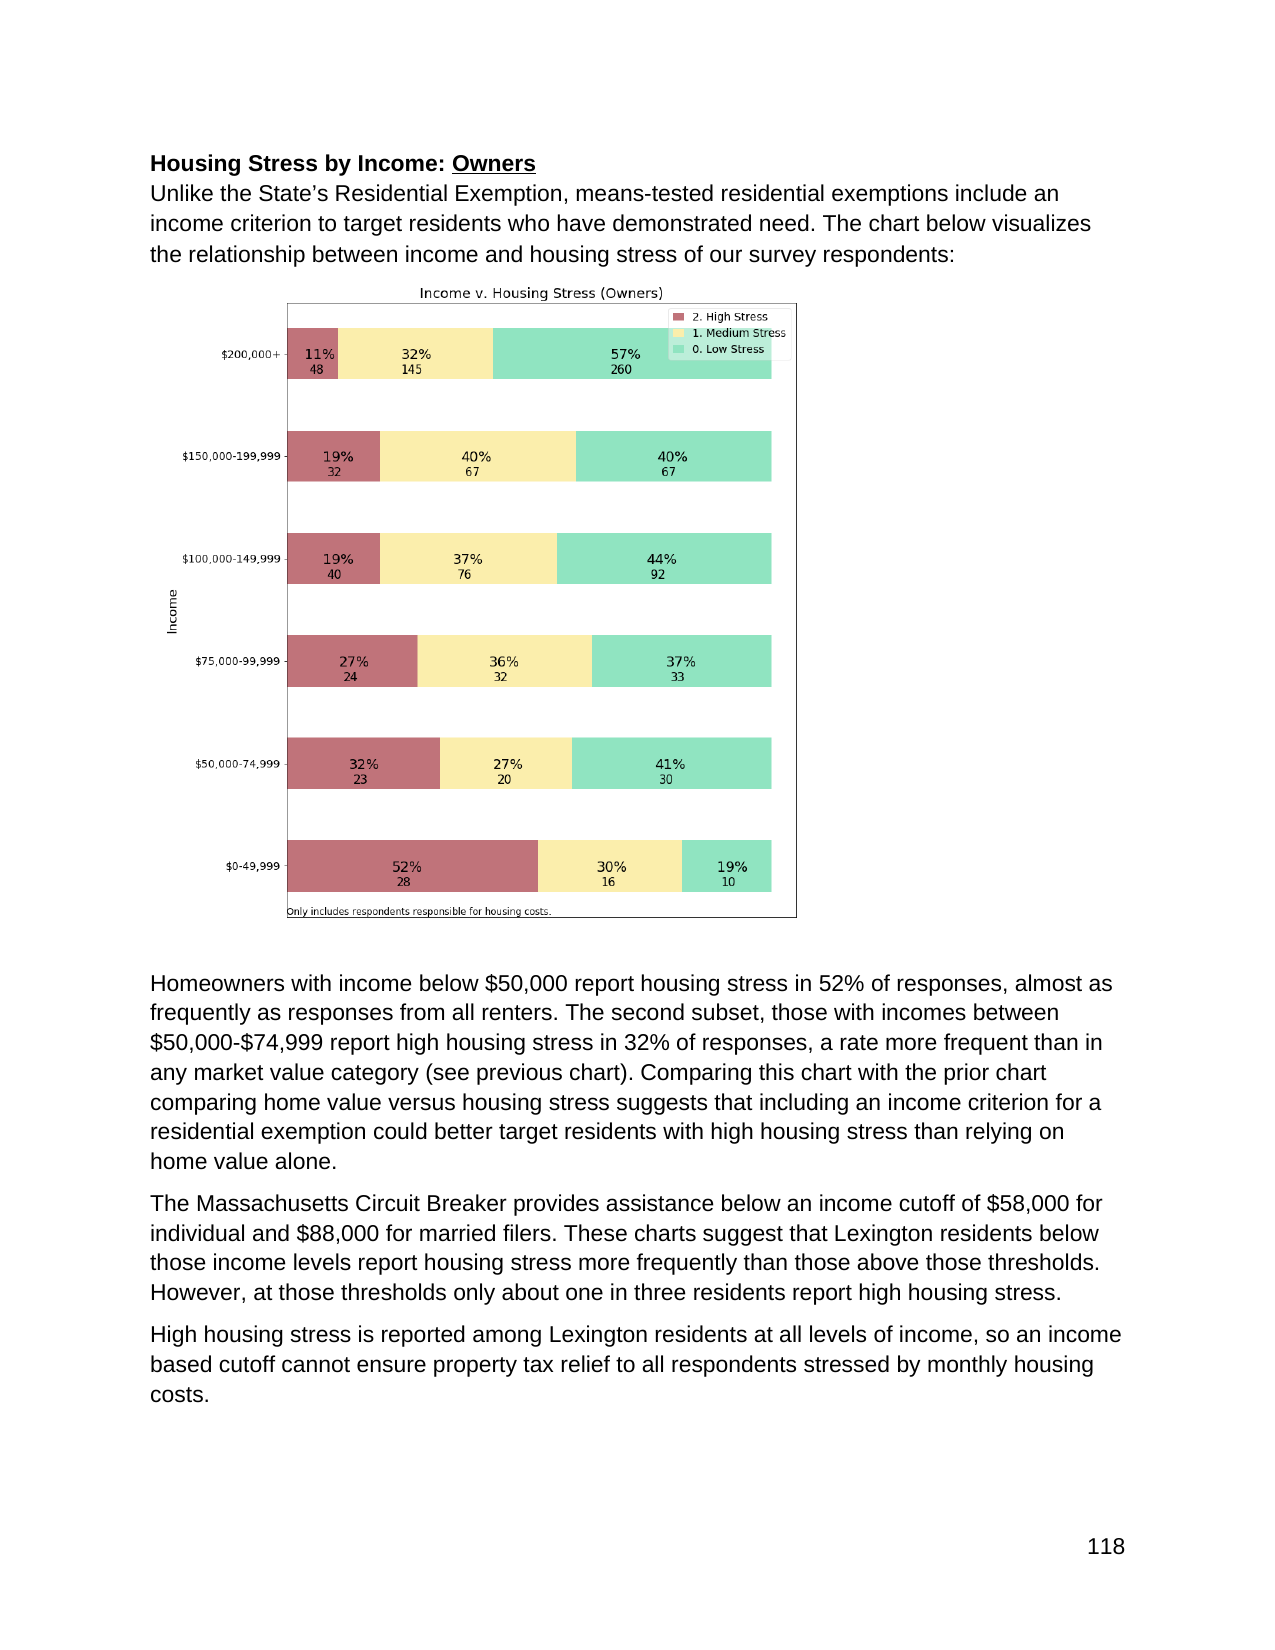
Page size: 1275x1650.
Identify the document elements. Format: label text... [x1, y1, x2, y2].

text Housing Stress by Income: Owners [150, 150, 1125, 176]
picture [150, 270, 815, 936]
text Homeowners with income below $50,000 report housing stress in 52% of responses, almost as frequently as responses from all renters. The second subset, those with incomes between $50,000-$74,999 report high housing stress in 32% of responses, a rate more frequent than in any market value category (see previous chart). Comparing this chart with the prior chart comparing home value versus housing stress suggests that including an income criterion for a residential exemption could better target residents with high housing stress than relying on home value alone. [150, 970, 1125, 1174]
text Unlike the State’s Residential Exemption, means-tested residential exemptions include an income criterion to target residents who have demonstrated need. The chart below visualizes the relationship between income and housing stress of our survey respondents: [150, 180, 1125, 267]
text High housing stress is reported among Lexington residents at all levels of income, so an income based cutoff cannot ensure property tax relief to all respondents stressed by monthly housing costs. [150, 1321, 1125, 1407]
text The Massachusetts Circuit Breaker provides assistance below an income cutoff of $58,000 for individual and $88,000 for married filers. These charts suggest that Lexington residents below those income levels report housing stress more frequently than those above those thresholds. However, at those thresholds only about one in three residents report high housing stress. [150, 1190, 1125, 1305]
